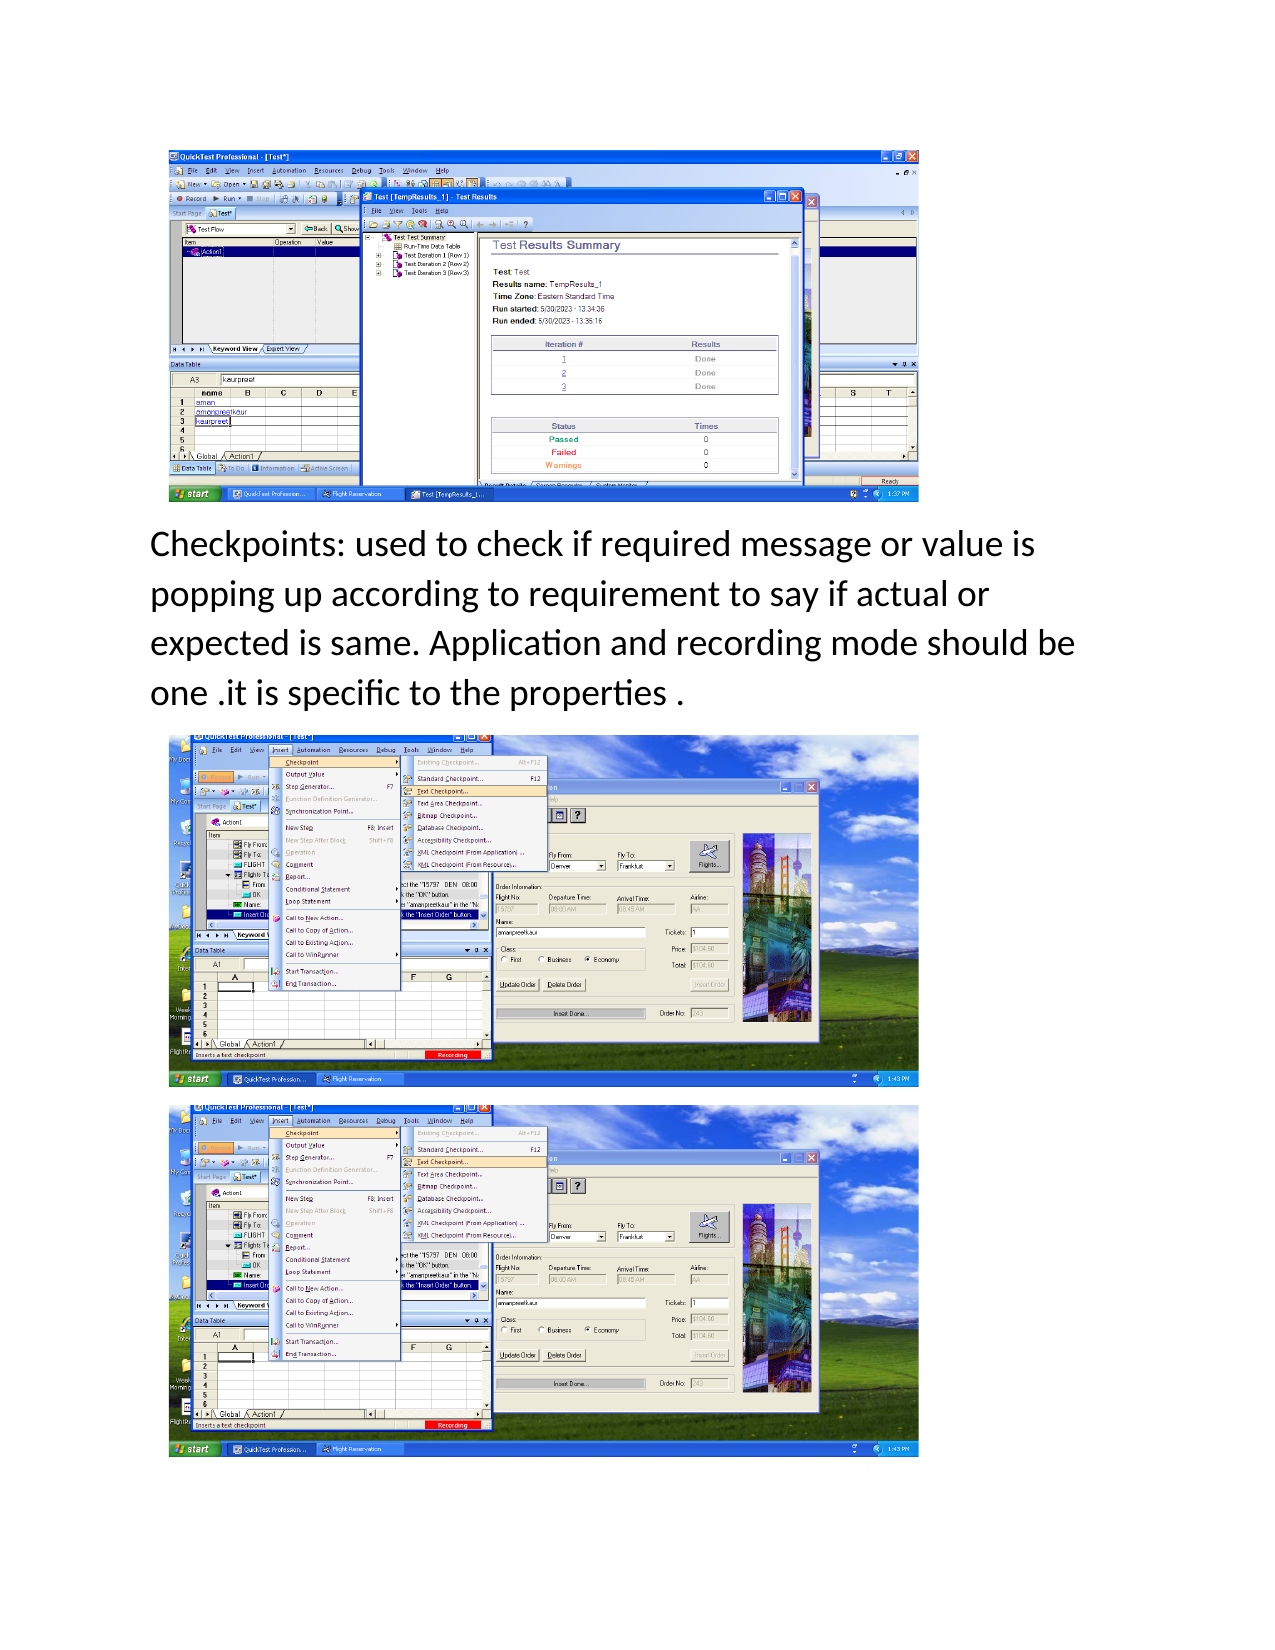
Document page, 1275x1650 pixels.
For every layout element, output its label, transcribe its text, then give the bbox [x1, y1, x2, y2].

text Checkpoints: used to check if required message or value is popping up according to requirement to say if actual or expected is same. Application and recording mode should be one .it is specific to the properties . [150, 520, 1125, 715]
